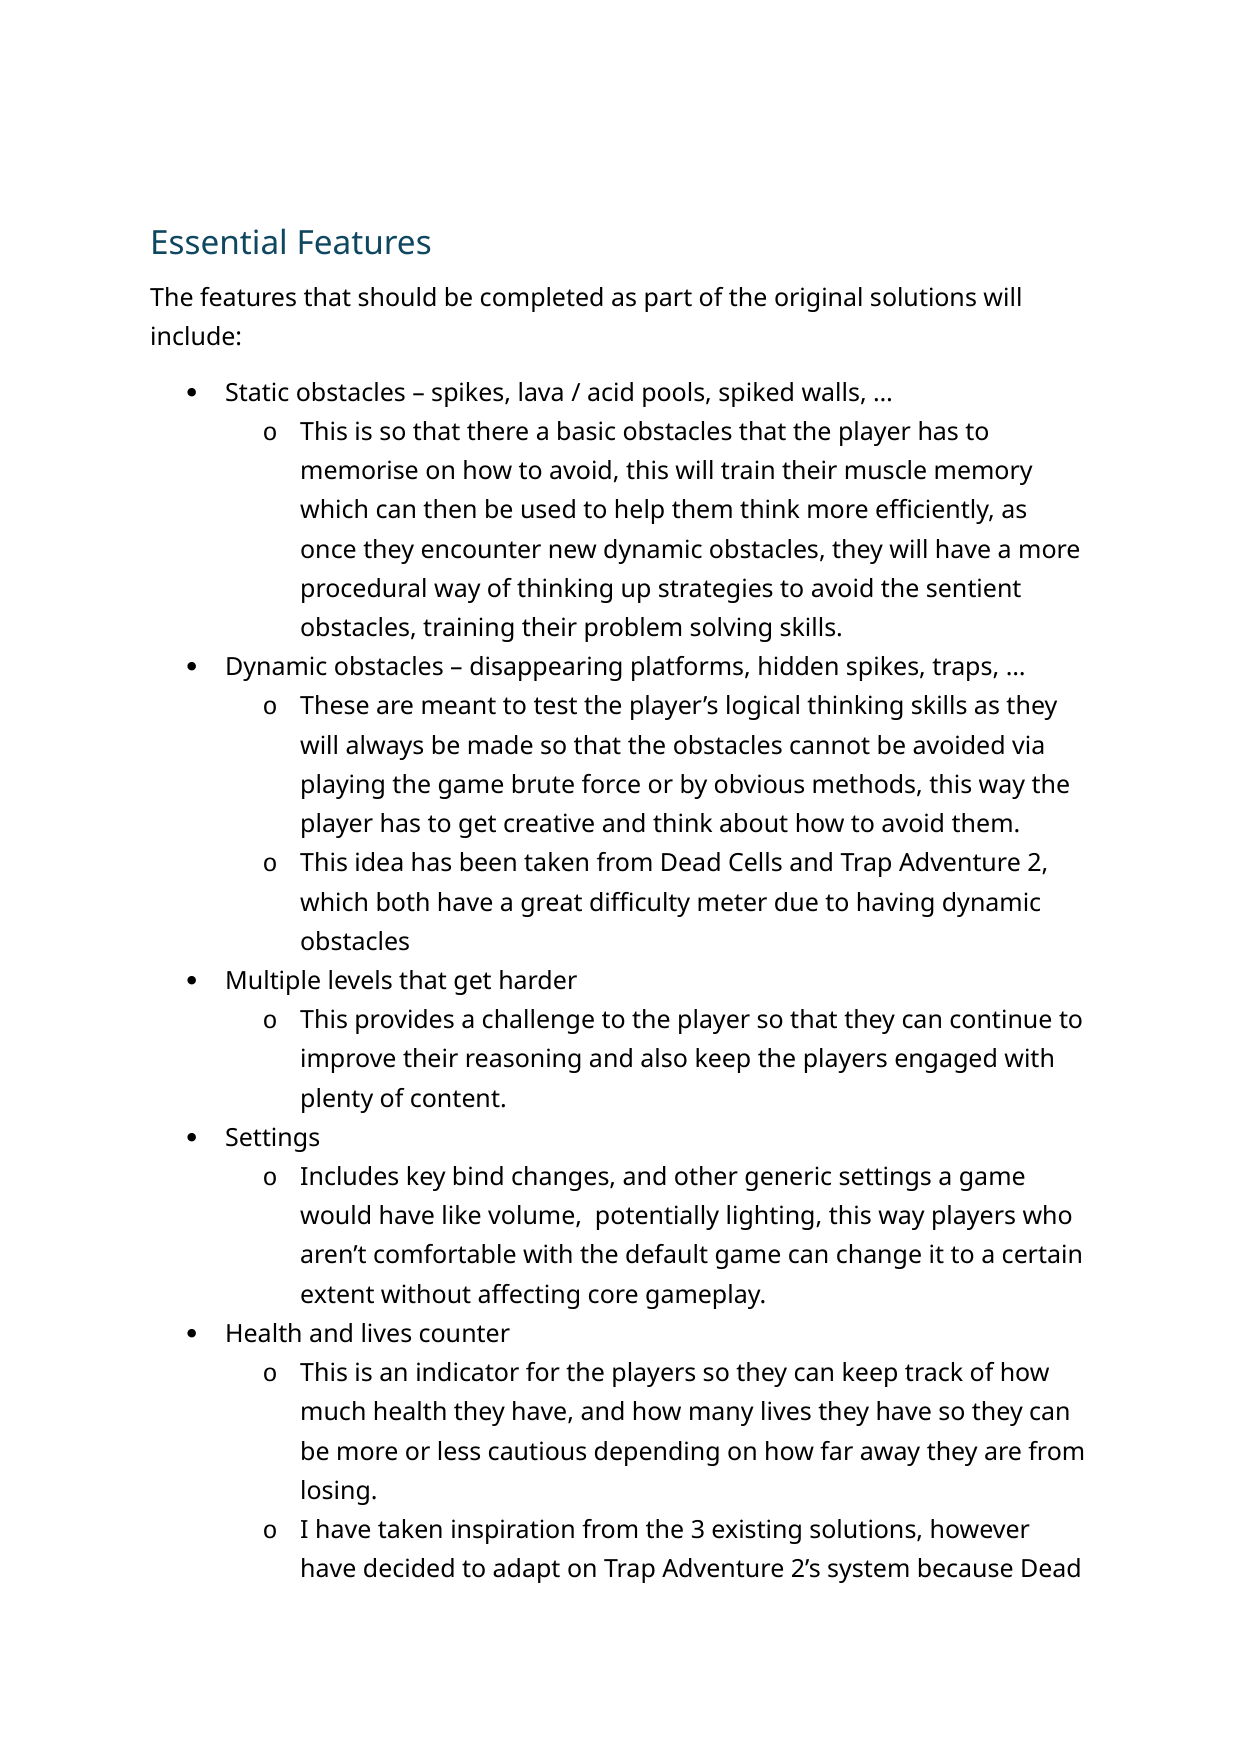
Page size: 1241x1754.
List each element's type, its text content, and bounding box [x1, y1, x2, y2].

text The features that should be completed as part of the original solutions will include: [150, 279, 1090, 353]
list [262, 1511, 1090, 1585]
list Multiple levels that get harder [187, 962, 1090, 997]
list Includes key bind changes, and other generic settings a game would have like volume, potentially lighting, this way players who aren’t comfortable with the default game can change it to a certain extent without affecting core gameplay. [262, 1158, 1090, 1310]
list Settings [187, 1119, 1090, 1153]
subtitle Essential Features [150, 219, 1090, 264]
list This provides a challenge to the player so that they can continue to improve their reasoning and also keep the players engaged with plenty of content. [262, 1002, 1090, 1114]
list This is an indicator for the players so they can keep track of how much health they have, and how many lives they have so they can be more or less cautious depending on how far away they are from losing. [262, 1354, 1090, 1506]
list Health and lives counter [187, 1315, 1090, 1349]
list This is so that there a basic obstacles that the player has to memorise on how to avoid, this will train their muscle memory which can then be used to help them think more efficiently, as once they encounter new dynamic obstacles, they will have a more procedural way of thinking up strategies to avoid the sentient obstacles, training their problem solving skills. [262, 413, 1090, 644]
list This idea has been taken from Dead Cells and Trap Adventure 2, which both have a great difficulty meter due to having dynamic obstacles [262, 845, 1090, 957]
list Dynamic obstacles – disappearing platforms, hidden spikes, traps, … [187, 649, 1090, 683]
list Static obstacles – spikes, lava / acid pools, spiked walls, … [187, 374, 1090, 408]
list These are meant to test the player’s logical thinking skills as they will always be made so that the obstacles cannot be avoided via playing the game brute force or by obvious methods, this way the player has to get creative and think about how to avoid them. [262, 688, 1090, 840]
